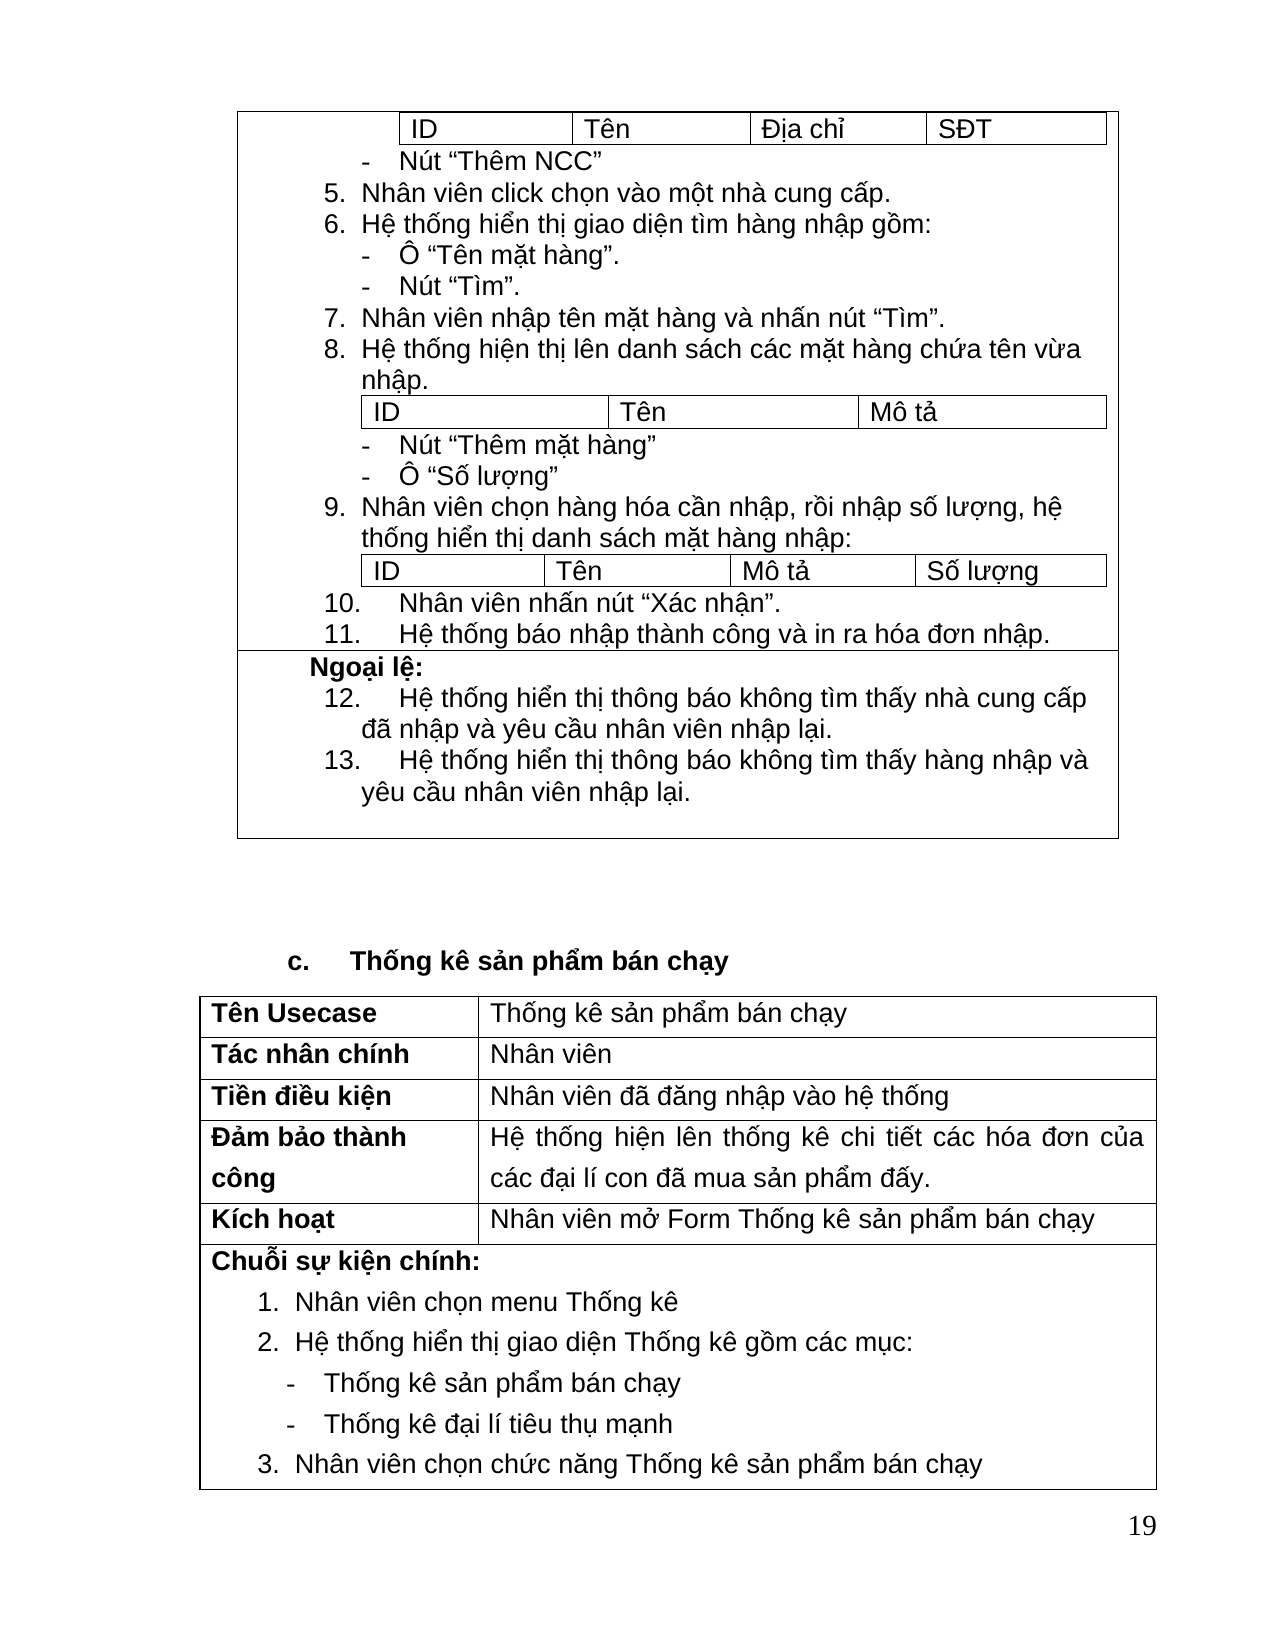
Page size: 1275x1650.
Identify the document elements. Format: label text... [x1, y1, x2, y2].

table_header Thống kê sản phẩm bán chạy [479, 997, 1156, 1037]
table_cell Kích hoạt [201, 1204, 478, 1244]
list Thống kê sản phẩm bán chạy [287, 945, 1156, 976]
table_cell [201, 1245, 1156, 1489]
table_cell Nhân viên mở Form Thống kê sản phẩm bán chạy [479, 1204, 1156, 1244]
table_cell Ngoại lệ: Hệ thống hiển thị thông báo không tìm thấy nhà cung cấp đã nhập và yêu cầu nhân viên nhập lại. Hệ thống hiển thị thông báo không tìm thấy hàng nhập và yêu cầu nhân viên nhập lại. [238, 651, 1118, 838]
table_cell Hệ thống hiện lên thống kê chi tiết các hóa đơn của các đại lí con đã mua sản phẩm đấy. [479, 1121, 1156, 1202]
table_cell Tác nhân chính [201, 1038, 478, 1079]
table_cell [238, 112, 1118, 649]
table_cell Nhân viên đã đăng nhập vào hệ thống [479, 1080, 1156, 1120]
table_cell Đảm bảo thành công [201, 1121, 478, 1202]
table_cell Tiền điều kiện [201, 1080, 478, 1120]
table_header Tên Usecase [201, 997, 478, 1037]
table_cell Nhân viên [479, 1038, 1156, 1079]
